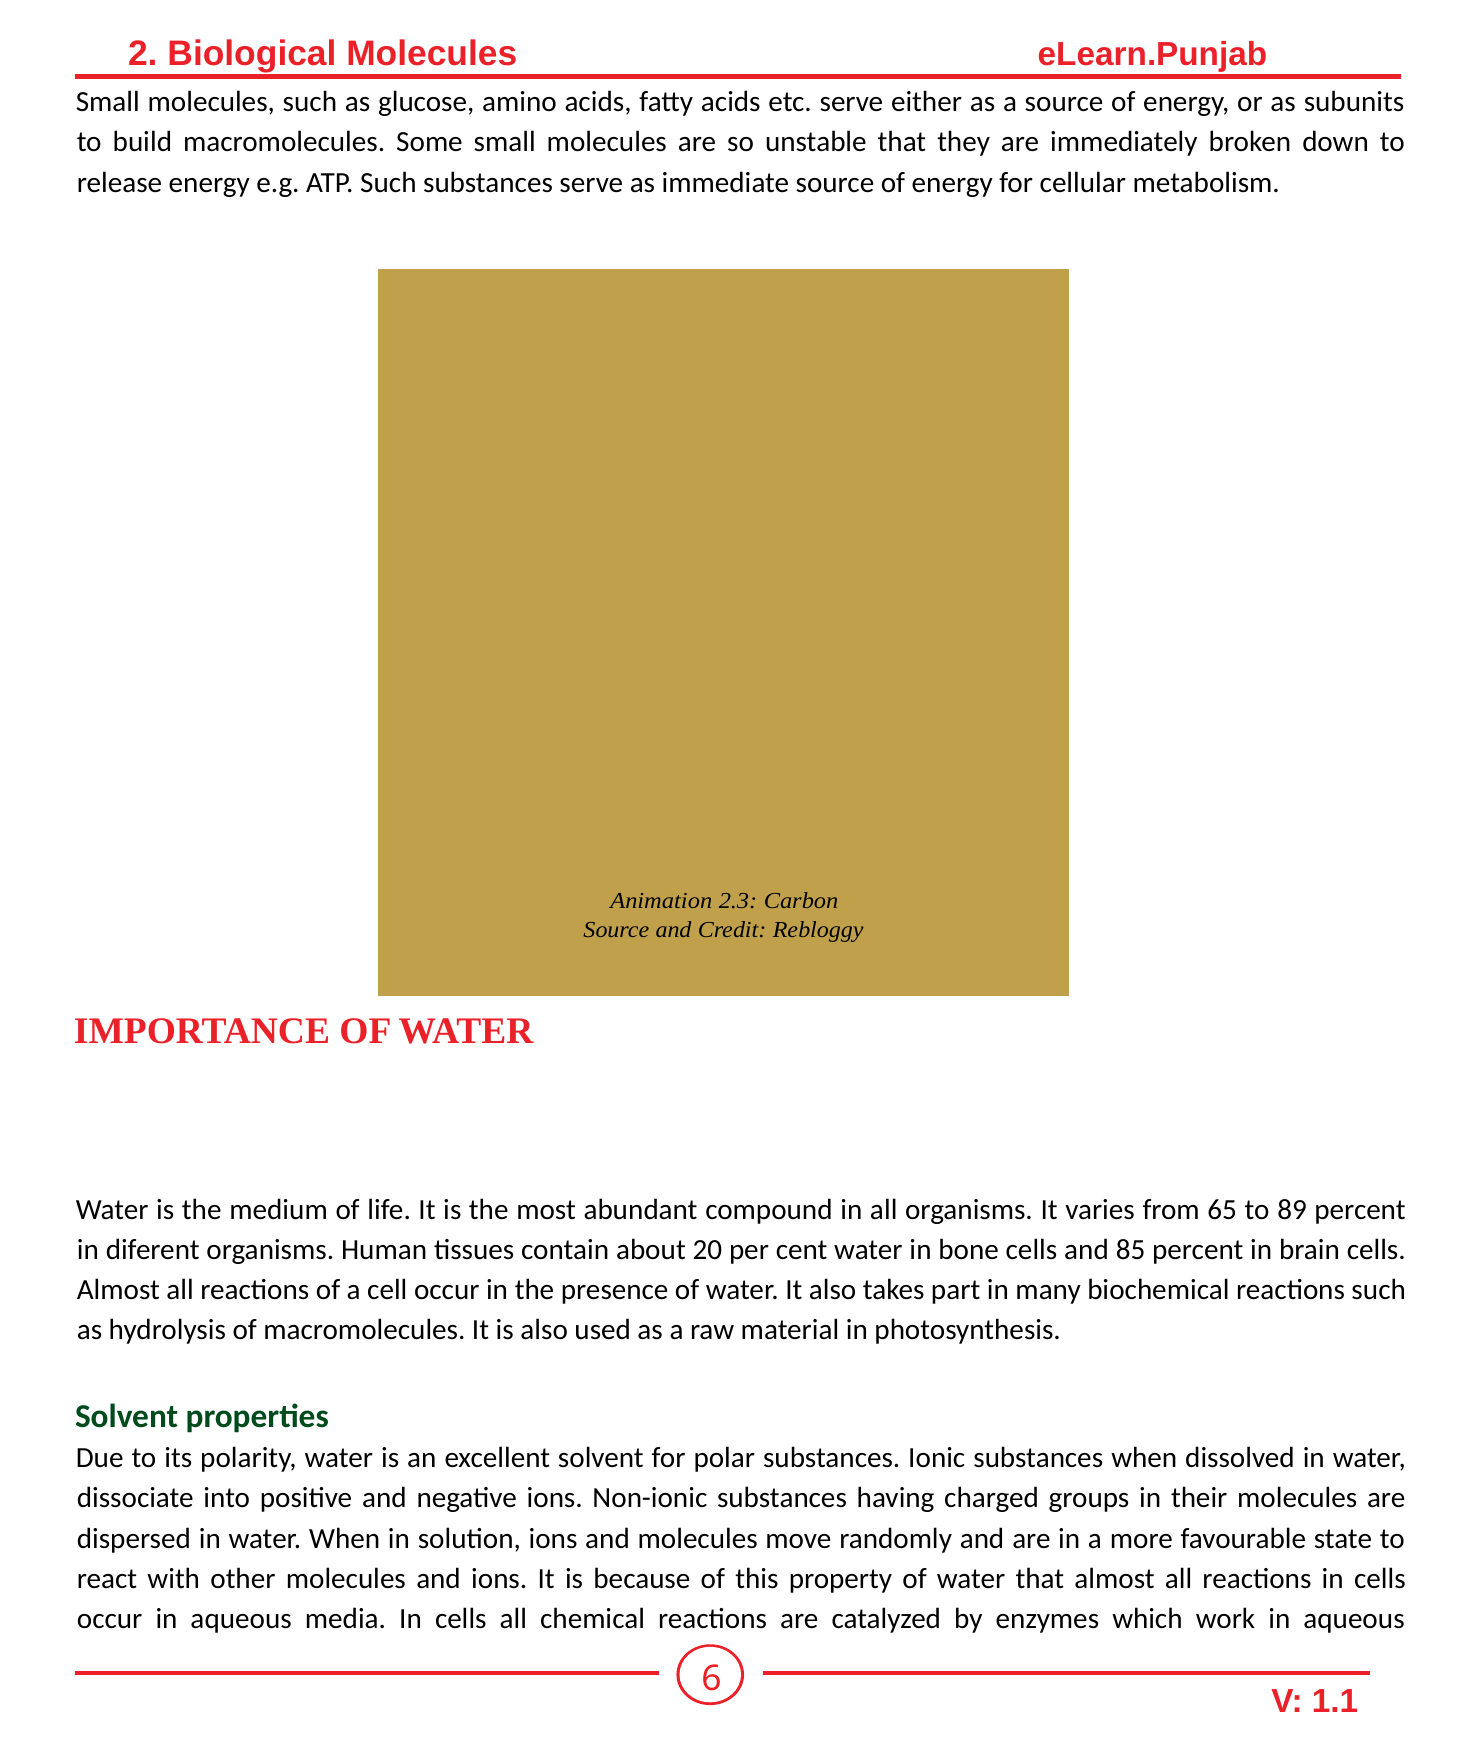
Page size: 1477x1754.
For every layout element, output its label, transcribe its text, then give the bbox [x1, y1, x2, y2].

text Water is the medium of life. It is the most abundant compound in all organisms. It varies from 65 to 89 percent in diferent organisms. Human tissues contain about 20 per cent water in bone cells and 85 percent in brain cells. Almost all reactions of a cell occur in the presence of water. It also takes part in many biochemical reactions such as hydrolysis of macromolecules. It is also used as a raw material in photosynthesis. [76, 1191, 1407, 1347]
text Small molecules, such as glucose, amino acids, fatty acids etc. serve either as a source of energy, or as subunits to build macromolecules. Some small molecules are so unstable that they are immediately broken down to release energy e.g. ATP. Such substances serve as immediate source of energy for cellular metabolism. [76, 75, 1407, 199]
subtitle Solvent properties [75, 1394, 1409, 1435]
subtitle IMPORTANCE OF WATER [74, 1008, 1409, 1052]
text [76, 1439, 1407, 1636]
